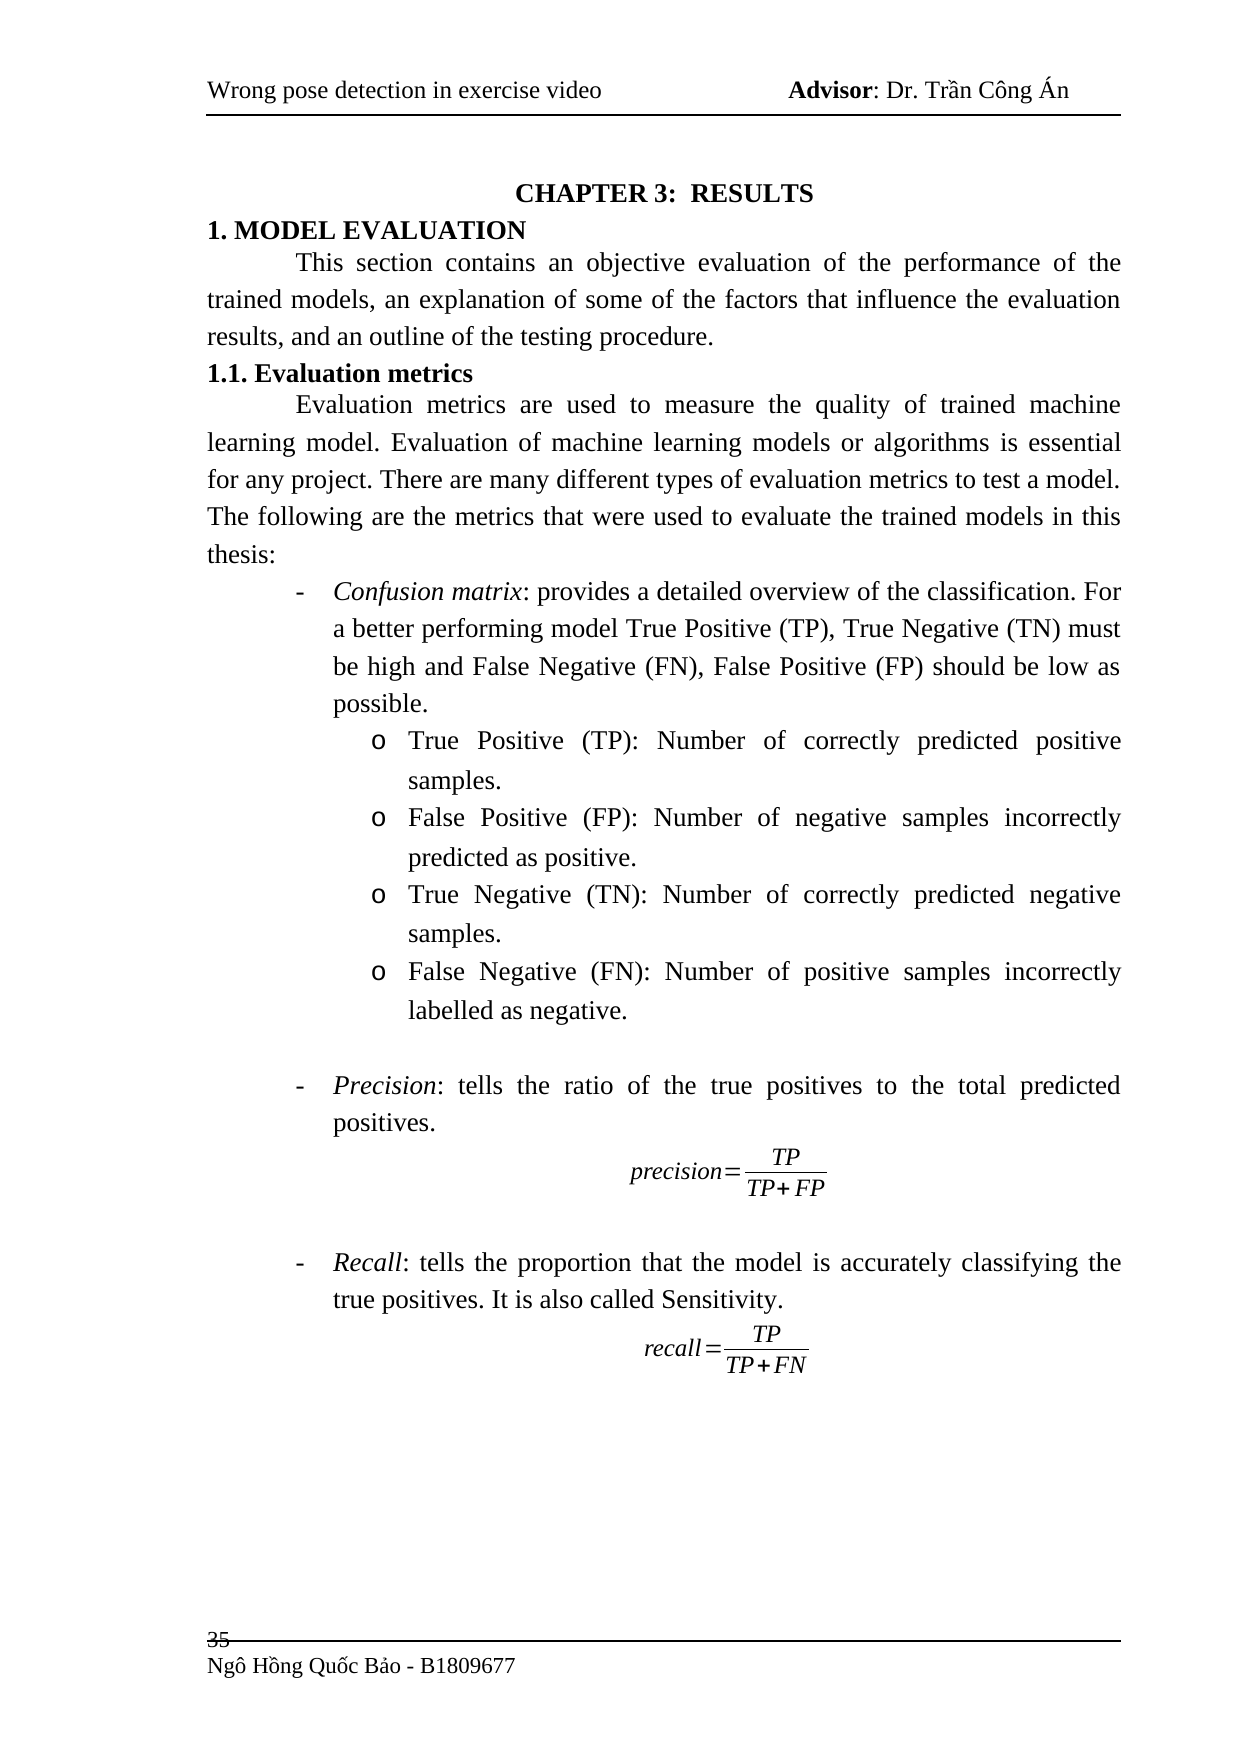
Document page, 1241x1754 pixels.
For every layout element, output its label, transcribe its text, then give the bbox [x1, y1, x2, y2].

list False Positive (FP): Number of negative samples incorrectly predicted as positive. [370, 801, 1122, 872]
list Recall: tells the proportion that the model is accurately classifying the true positives. It is also called Sensitivity. [295, 1246, 1122, 1314]
list Precision: tells the ratio of the true positives to the total predicted positives. [295, 1069, 1122, 1137]
text 1.1. Evaluation metrics [207, 357, 1122, 389]
list True Negative (TN): Number of correctly predicted negative samples. [370, 878, 1122, 949]
text 1. MODEL EVALUATION [207, 214, 1122, 246]
list True Positive (TP): Number of correctly predicted positive samples. [370, 724, 1122, 795]
text RESULTS [207, 177, 1122, 208]
text Evaluation metrics are used to measure the quality of trained machine learning model. Evaluation of machine learning models or algorithms is essential for any project. There are many different types of evaluation metrics to test a model. The following are the metrics that were used to evaluate the trained models in this thesis: [207, 389, 1122, 569]
text This section contains an objective evaluation of the performance of the trained models, an explanation of some of the factors that influence the evaluation results, and an outline of the testing procedure. [207, 246, 1122, 351]
list Confusion matrix: provides a detailed overview of the classification. For a better performing model True Positive (TP), True Negative (TN) must be high and False Negative (FN), False Positive (FP) should be low as possible. [295, 575, 1122, 718]
list False Negative (FN): Number of positive samples incorrectly labelled as negative. [370, 955, 1122, 1026]
